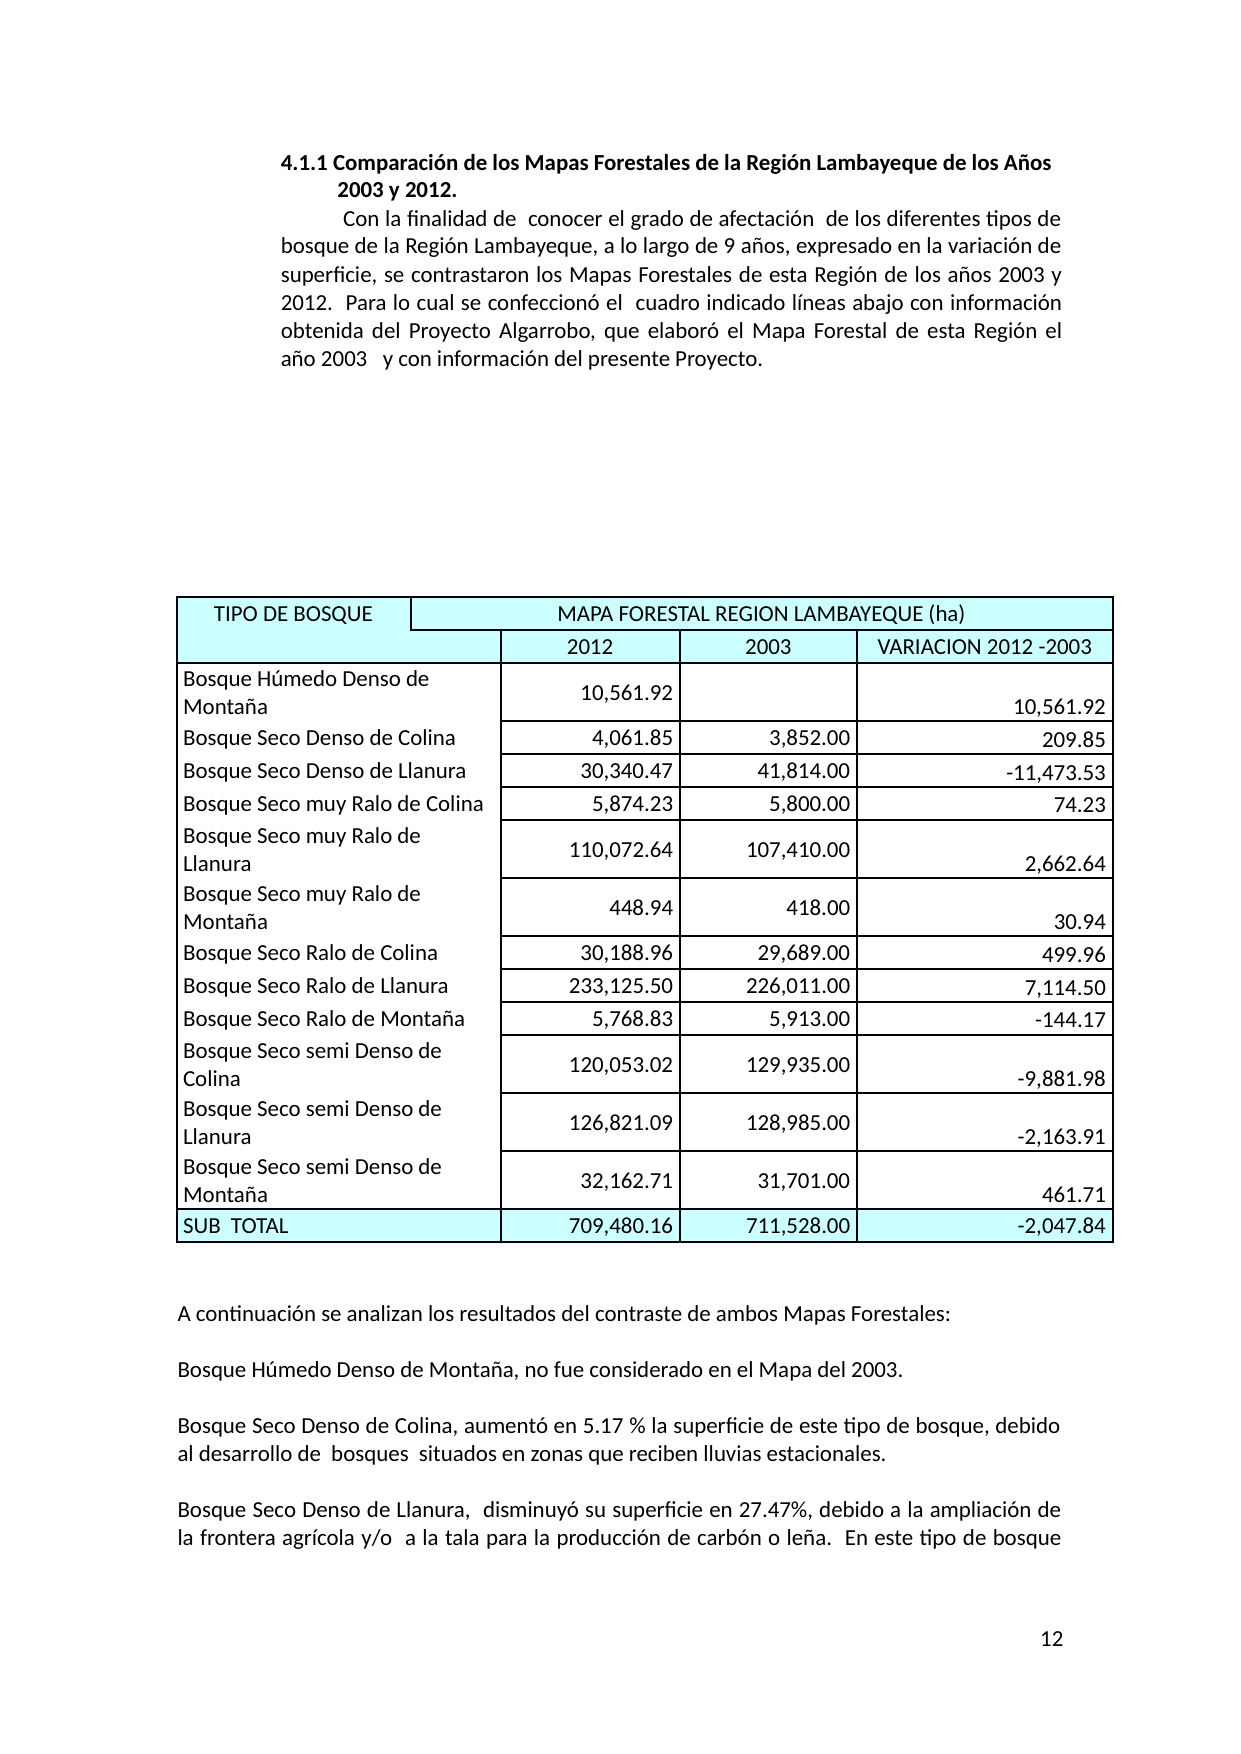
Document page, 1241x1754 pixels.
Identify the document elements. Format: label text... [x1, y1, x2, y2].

table_cell 107,410.00 [681, 821, 856, 877]
table_cell 10,561.92 [502, 664, 679, 720]
table_cell 461.71 [858, 1152, 1112, 1208]
table_cell 4,061.85 [502, 722, 679, 753]
table_cell [178, 629, 500, 662]
table_cell 5,800.00 [681, 788, 856, 819]
text Bosque Húmedo Denso de Montaña, no fue considerado en el Mapa del 2003. [177, 1355, 1063, 1383]
table_cell Bosque Seco Denso de Colina [178, 720, 500, 753]
text 2003 y 2012. [281, 176, 1063, 204]
table_cell Bosque Seco Ralo de Montaña [178, 1001, 500, 1034]
text A continuación se analizan los resultados del contraste de ambos Mapas Forestales: [177, 1299, 1063, 1327]
table_cell 30.94 [858, 879, 1112, 935]
table_cell 110,072.64 [502, 821, 679, 877]
table_cell 126,821.09 [502, 1094, 679, 1150]
table_cell Bosque Seco Ralo de Colina [178, 935, 500, 968]
text Con la finalidad de conocer el grado de afectación de los diferentes tipos de bosque de la Región Lambayeque, a lo largo de 9 años, expresado en la variación de superficie, se contrastaron los Mapas Forestales de esta Región de los años 2003 y 2012. Para lo cual se confeccionó el cuadro indicado líneas abajo con información obtenida del Proyecto Algarrobo, que elaboró el Mapa Forestal de esta Región el año 2003 y con información del presente Proyecto. [281, 204, 1063, 372]
table_cell -144.17 [858, 1003, 1112, 1034]
table_cell 709,480.16 [502, 1210, 679, 1241]
table_cell 30,340.47 [502, 755, 679, 786]
table_cell SUB TOTAL [178, 1210, 500, 1241]
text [177, 1495, 1063, 1551]
table_cell Bosque Seco muy Ralo de Colina [178, 786, 500, 819]
table_cell Bosque Seco Denso de Llanura [178, 753, 500, 786]
table_cell 448.94 [502, 879, 679, 935]
table_cell 5,913.00 [681, 1003, 856, 1034]
table_cell Bosque Seco semi Denso de Llanura [178, 1092, 500, 1150]
table_cell 41,814.00 [681, 755, 856, 786]
table_cell -2,163.91 [858, 1094, 1112, 1150]
text Bosque Seco Denso de Colina, aumentó en 5.17 % la superficie de este tipo de bosque, debido al desarrollo de bosques situados en zonas que reciben lluvias estacionales. [177, 1411, 1063, 1467]
table_cell 226,011.00 [681, 970, 856, 1001]
table_header MAPA FORESTAL REGION LAMBAYEQUE (ha) [412, 598, 1112, 629]
table_cell 499.96 [858, 937, 1112, 968]
table_cell 128,985.00 [681, 1094, 856, 1150]
table_cell 2,662.64 [858, 821, 1112, 877]
table_cell 2003 [681, 631, 856, 662]
table_cell 31,701.00 [681, 1152, 856, 1208]
table_cell Bosque Seco Ralo de Llanura [178, 968, 500, 1001]
table_cell 711,528.00 [681, 1210, 856, 1241]
table_cell -9,881.98 [858, 1036, 1112, 1092]
table_cell 10,561.92 [858, 664, 1112, 720]
table_cell 209.85 [858, 722, 1112, 753]
table_header TIPO DE BOSQUE [178, 598, 410, 629]
table_cell [681, 664, 856, 720]
table_cell 120,053.02 [502, 1036, 679, 1092]
table_cell -11,473.53 [858, 755, 1112, 786]
table_cell 129,935.00 [681, 1036, 856, 1092]
table_cell 30,188.96 [502, 937, 679, 968]
table_cell 3,852.00 [681, 722, 856, 753]
table_cell -2,047.84 [858, 1210, 1112, 1241]
table_cell 5,874.23 [502, 788, 679, 819]
table_cell Bosque Seco semi Denso de Colina [178, 1034, 500, 1092]
table_cell 74.23 [858, 788, 1112, 819]
table_cell 5,768.83 [502, 1003, 679, 1034]
table_cell Bosque Húmedo Denso de Montaña [178, 664, 500, 720]
text 4.1.1 Comparación de los Mapas Forestales de la Región Lambayeque de los Años [281, 148, 1063, 176]
table_cell 32,162.71 [502, 1152, 679, 1208]
table_cell 7,114.50 [858, 970, 1112, 1001]
table_cell Bosque Seco muy Ralo de Montaña [178, 877, 500, 935]
table_cell Bosque Seco muy Ralo de Llanura [178, 819, 500, 877]
table_cell Bosque Seco semi Denso de Montaña [178, 1150, 500, 1208]
table_cell VARIACION 2012 -2003 [858, 631, 1112, 662]
table_cell 2012 [502, 631, 679, 662]
table_cell 418.00 [681, 879, 856, 935]
table_cell 29,689.00 [681, 937, 856, 968]
table_cell 233,125.50 [502, 970, 679, 1001]
